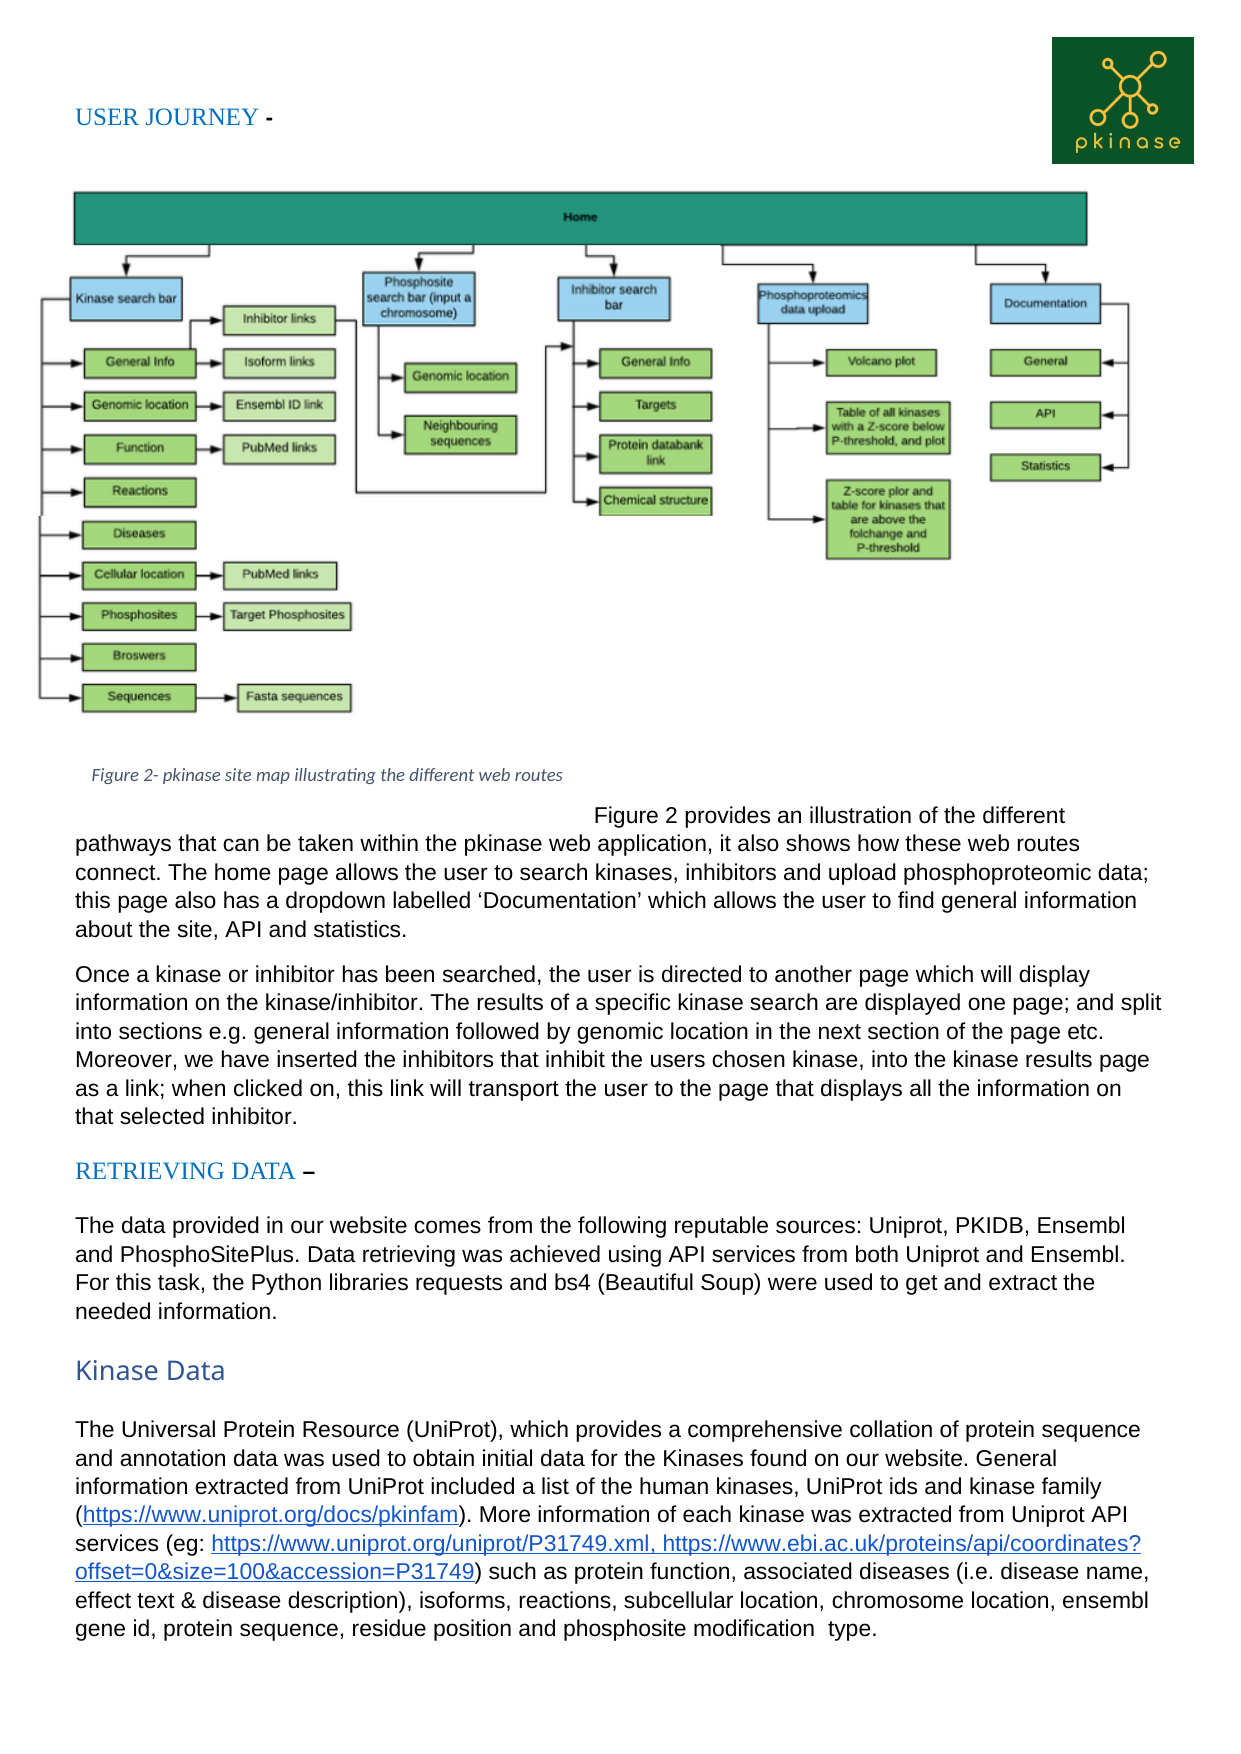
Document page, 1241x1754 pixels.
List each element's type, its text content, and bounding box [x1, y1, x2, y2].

text Once a kinase or inhibitor has been searched, the user is directed to another page which will display information on the kinase/inhibitor. The results of a specific kinase search are displayed one page; and split into sections e.g. general information followed by genomic location in the next section of the page etc. Moreover, we have inserted the inhibitors that inhibit the users chosen kinase, into the kinase results page as a link; when clicked on, this link will transport the user to the page that displays all the information on that selected inhibitor. [75, 961, 1165, 1129]
picture [14, 165, 1165, 726]
text Figure 2 provides an illustration of the different pathways that can be taken within the pkinase web application, it also shows how these web routes connect. The home page allows the user to search kinases, inhibitors and upload phosphoproteomic data; this page also has a dropdown labelled ‘Documentation’ which allows the user to find general information about the site, API and statistics. [75, 802, 1165, 942]
text The Universal Protein Resource (UniProt), which provides a comprehensive collation of protein sequence and annotation data was used to obtain initial data for the Kinases found on our website. General information extracted from UniProt included a list of the human kinases, UniProt ids and kinase family (https://www.uniprot.org/docs/pkinfam). More information of each kinase was extracted from Uniprot API services (eg: https://www.uniprot.org/uniprot/P31749.xml, https://www.ebi.ac.uk/proteins/api/coordinates?offset=0&size=100&accession=P31749) such as protein function, associated diseases (i.e. disease name, effect text & disease description), isoforms, reactions, subcellular location, chromosome location, ensembl gene id, protein sequence, residue position and phosphosite modification type. [75, 1416, 1165, 1641]
picture [1052, 37, 1194, 164]
text The data provided in our website comes from the following reputable sources: Uniprot, PKIDB, Ensembl and PhosphoSitePlus. Data retrieving was achieved using API services from both Uniprot and Ensembl. For this task, the Python libraries requests and bs4 (Beautiful Soup) were used to get and extract the needed information. [75, 1212, 1165, 1324]
text User Journey - [75, 102, 1165, 131]
subtitle Kinase Data [75, 1351, 1165, 1388]
text Retrieving Data – [75, 1156, 1165, 1185]
